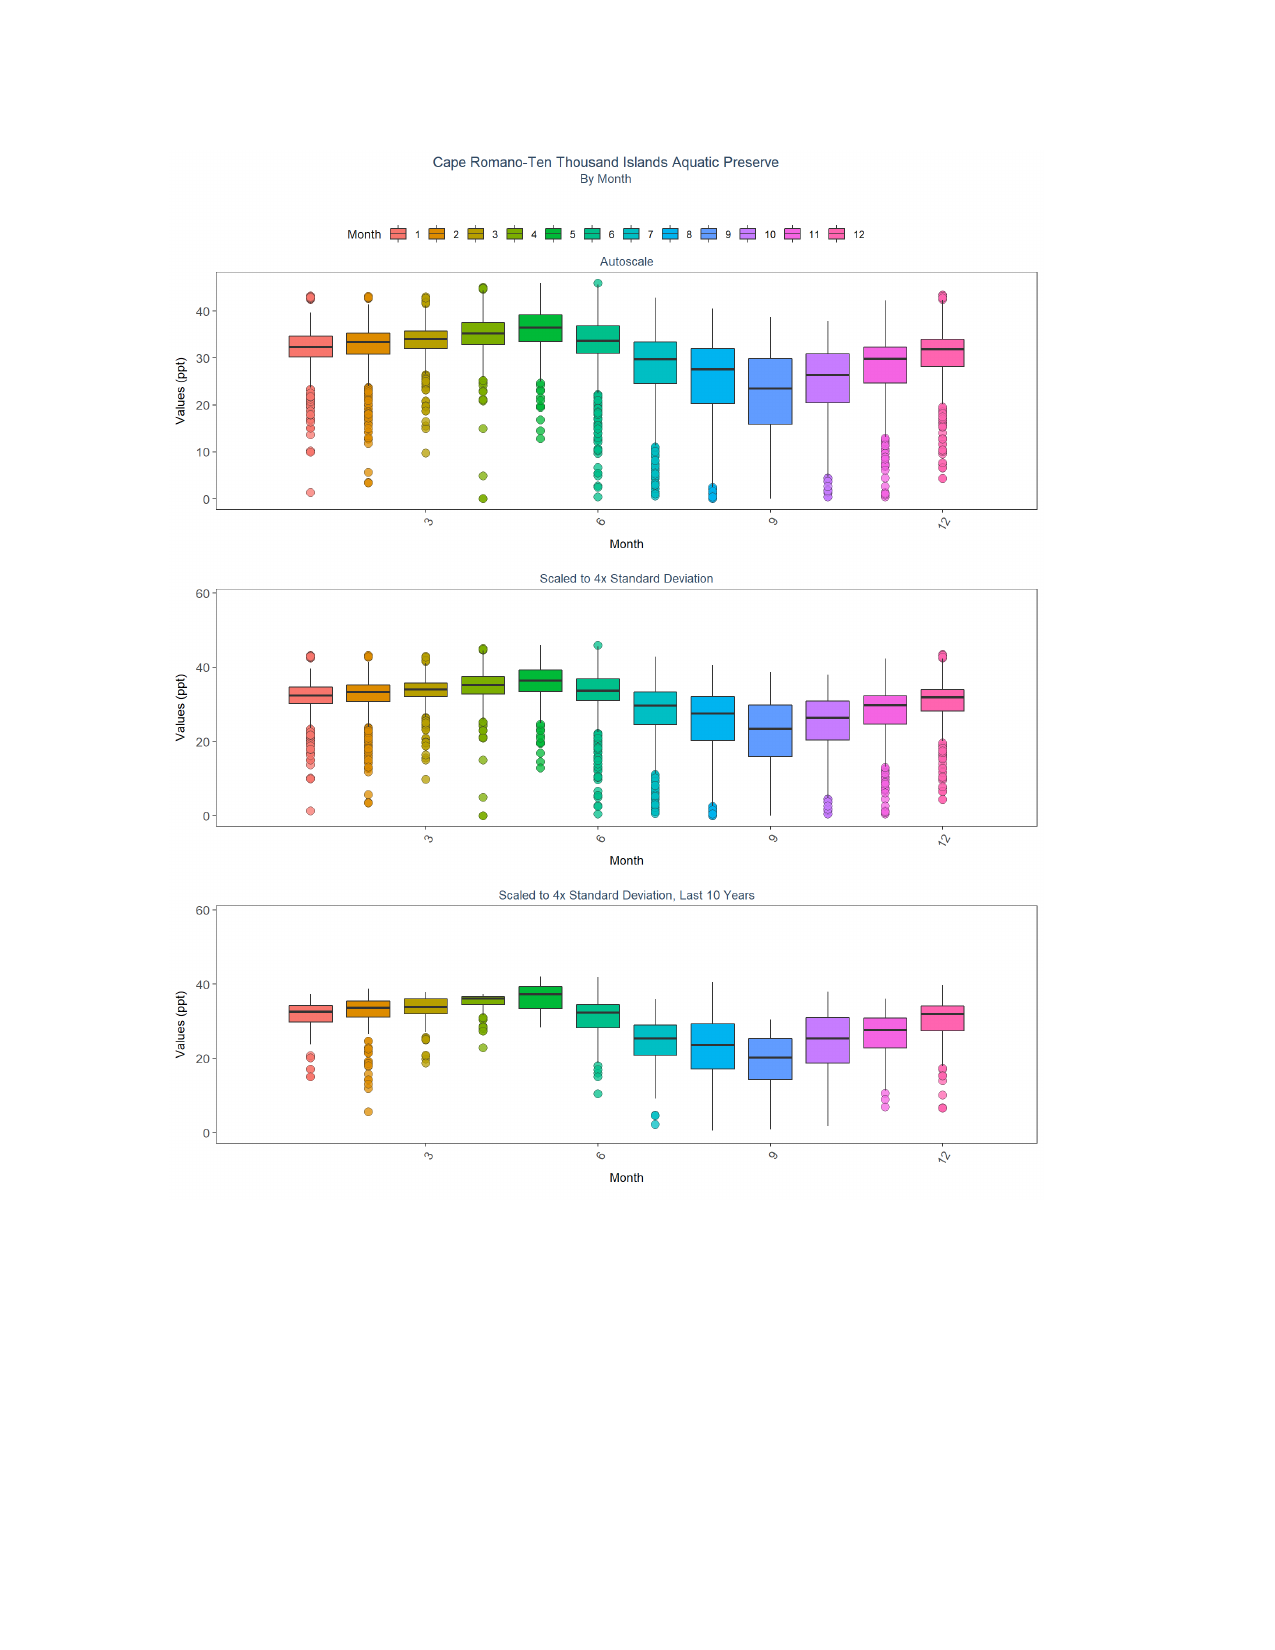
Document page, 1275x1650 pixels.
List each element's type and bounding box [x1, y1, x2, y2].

picture [168, 150, 1044, 1200]
